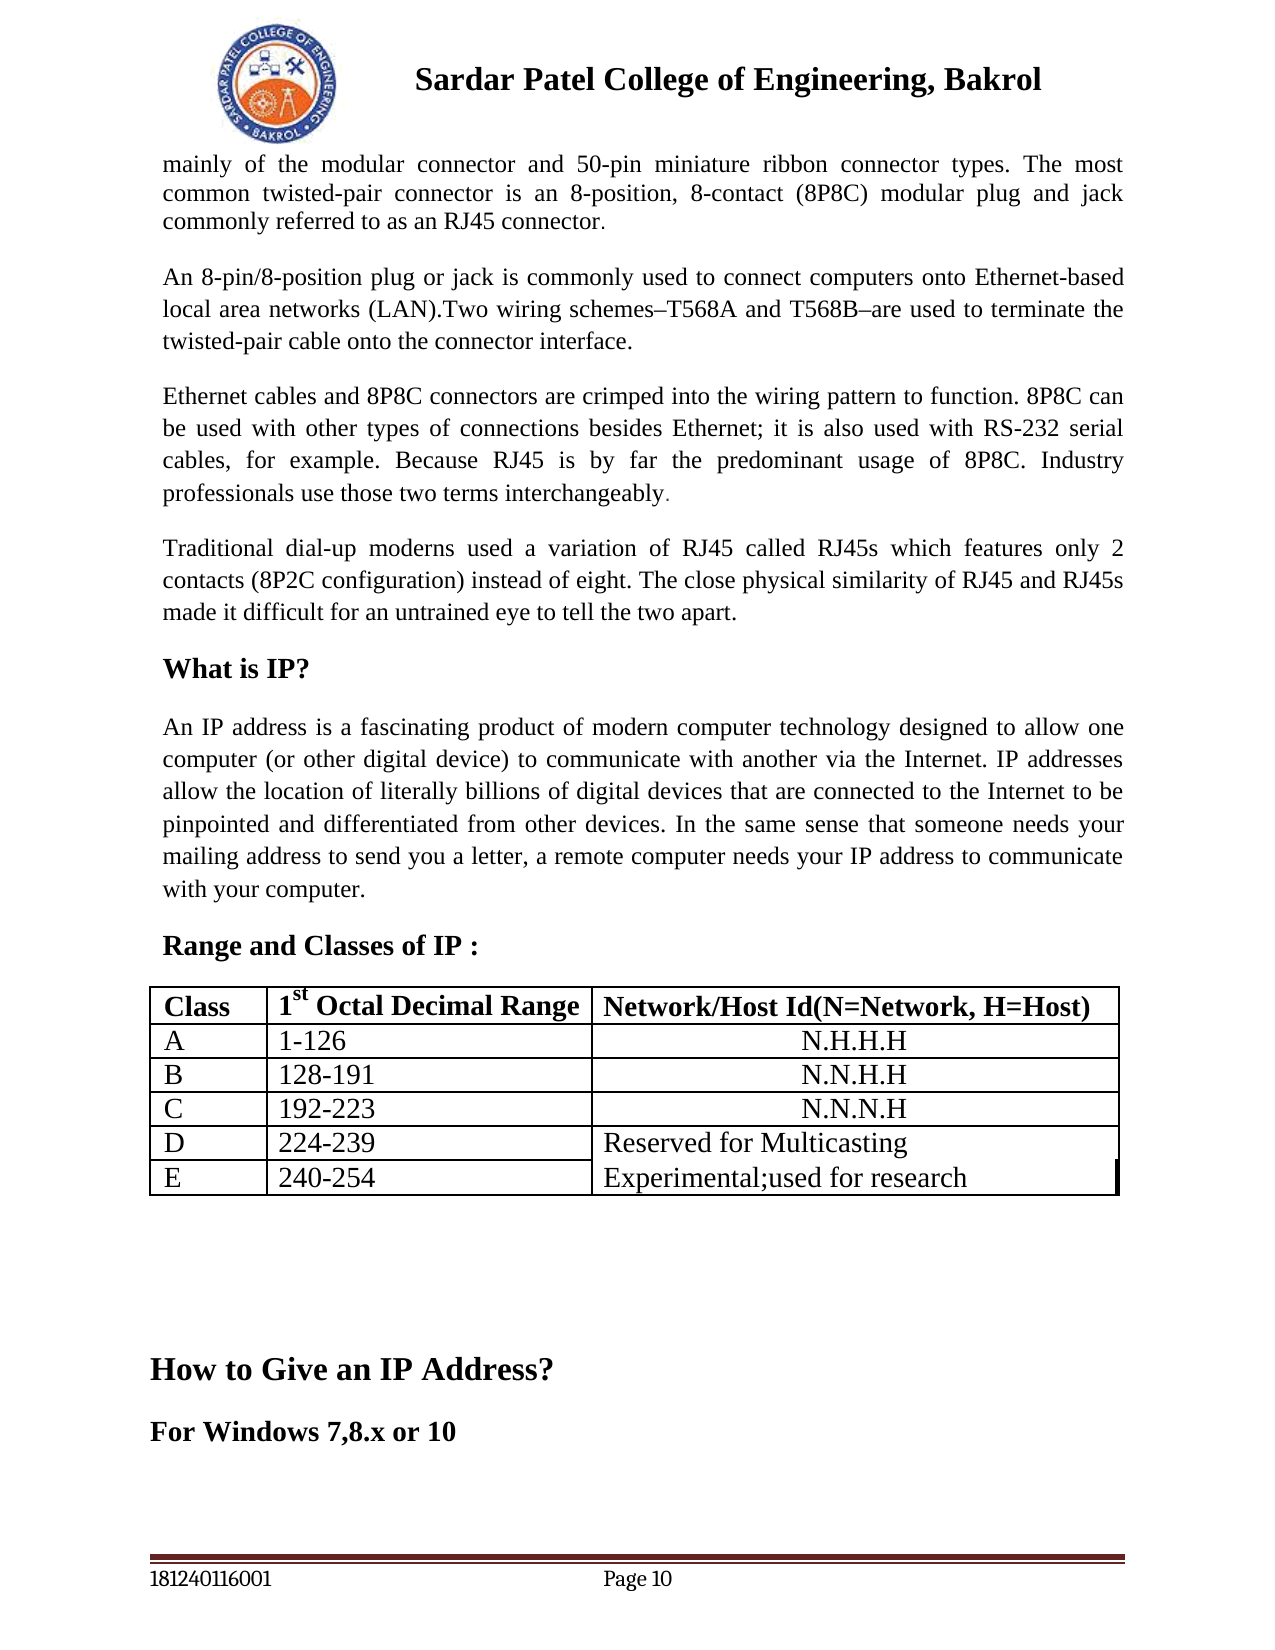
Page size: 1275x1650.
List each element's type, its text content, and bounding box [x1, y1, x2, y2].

table_cell 240-254 [268, 1161, 591, 1194]
table_cell N.N.N.H [593, 1093, 1118, 1125]
table_cell 224-239 [268, 1127, 591, 1159]
text Range and Classes of IP : [162, 928, 1125, 962]
text For Windows 7,8.x or 10 [150, 1414, 1125, 1447]
table_cell 192-223 [268, 1093, 591, 1125]
table_header 1st Octal Decimal Range [268, 988, 591, 1022]
text Ethernet cables and 8P8C connectors are crimped into the wiring pattern to function. 8P8C can be used with other types of connections besides Ethernet; it is also used with RS-232 serial cables, for example. Because RJ45 is by far the predominant usage of 8P8C. Industry professionals use those two terms interchangeably. [162, 381, 1125, 506]
table_cell 1-126 [268, 1025, 591, 1057]
table_cell N.H.H.H [593, 1025, 1118, 1057]
text Traditional dial-up moderns used a variation of RJ45 called RJ45s which features only 2 contacts (8P2C configuration) instead of eight. The close physical similarity of RJ45 and RJ45s made it difficult for an untrained eye to tell the two apart. [162, 533, 1125, 626]
table_cell E [151, 1161, 266, 1194]
table_cell D [151, 1127, 266, 1159]
table_cell Experimental;used for research [593, 1159, 1115, 1194]
text An IP address is a fascinating product of modern computer technology designed to allow one computer (or other digital device) to communicate with another via the Internet. IP addresses allow the location of literally billions of digital devices that are connected to the Internet to be pinpointed and differentiated from other devices. In the same sense that someone needs your mailing address to send you a letter, a remote computer needs your IP address to communicate with your computer. [162, 712, 1125, 902]
table_header Class [151, 988, 266, 1022]
table_cell C [151, 1093, 266, 1125]
text What is IP? [162, 652, 1125, 685]
table_cell N.N.H.H [593, 1059, 1118, 1091]
table_cell A [151, 1025, 266, 1057]
text An 8-pin/8-position plug or jack is commonly used to connect computers onto Ethernet-based local area networks (LAN).Two wiring schemes–T568A and T568B–are used to terminate the twisted-pair cable onto the connector interface. [162, 262, 1125, 355]
table_cell Reserved for Multicasting [593, 1127, 1118, 1159]
table_header Network/Host Id(N=Network, H=Host) [593, 988, 1118, 1022]
table_cell B [151, 1059, 266, 1091]
table_cell 128-191 [268, 1059, 591, 1091]
text How to Give an IP Address? [150, 1349, 1125, 1387]
picture [187, 17, 367, 147]
